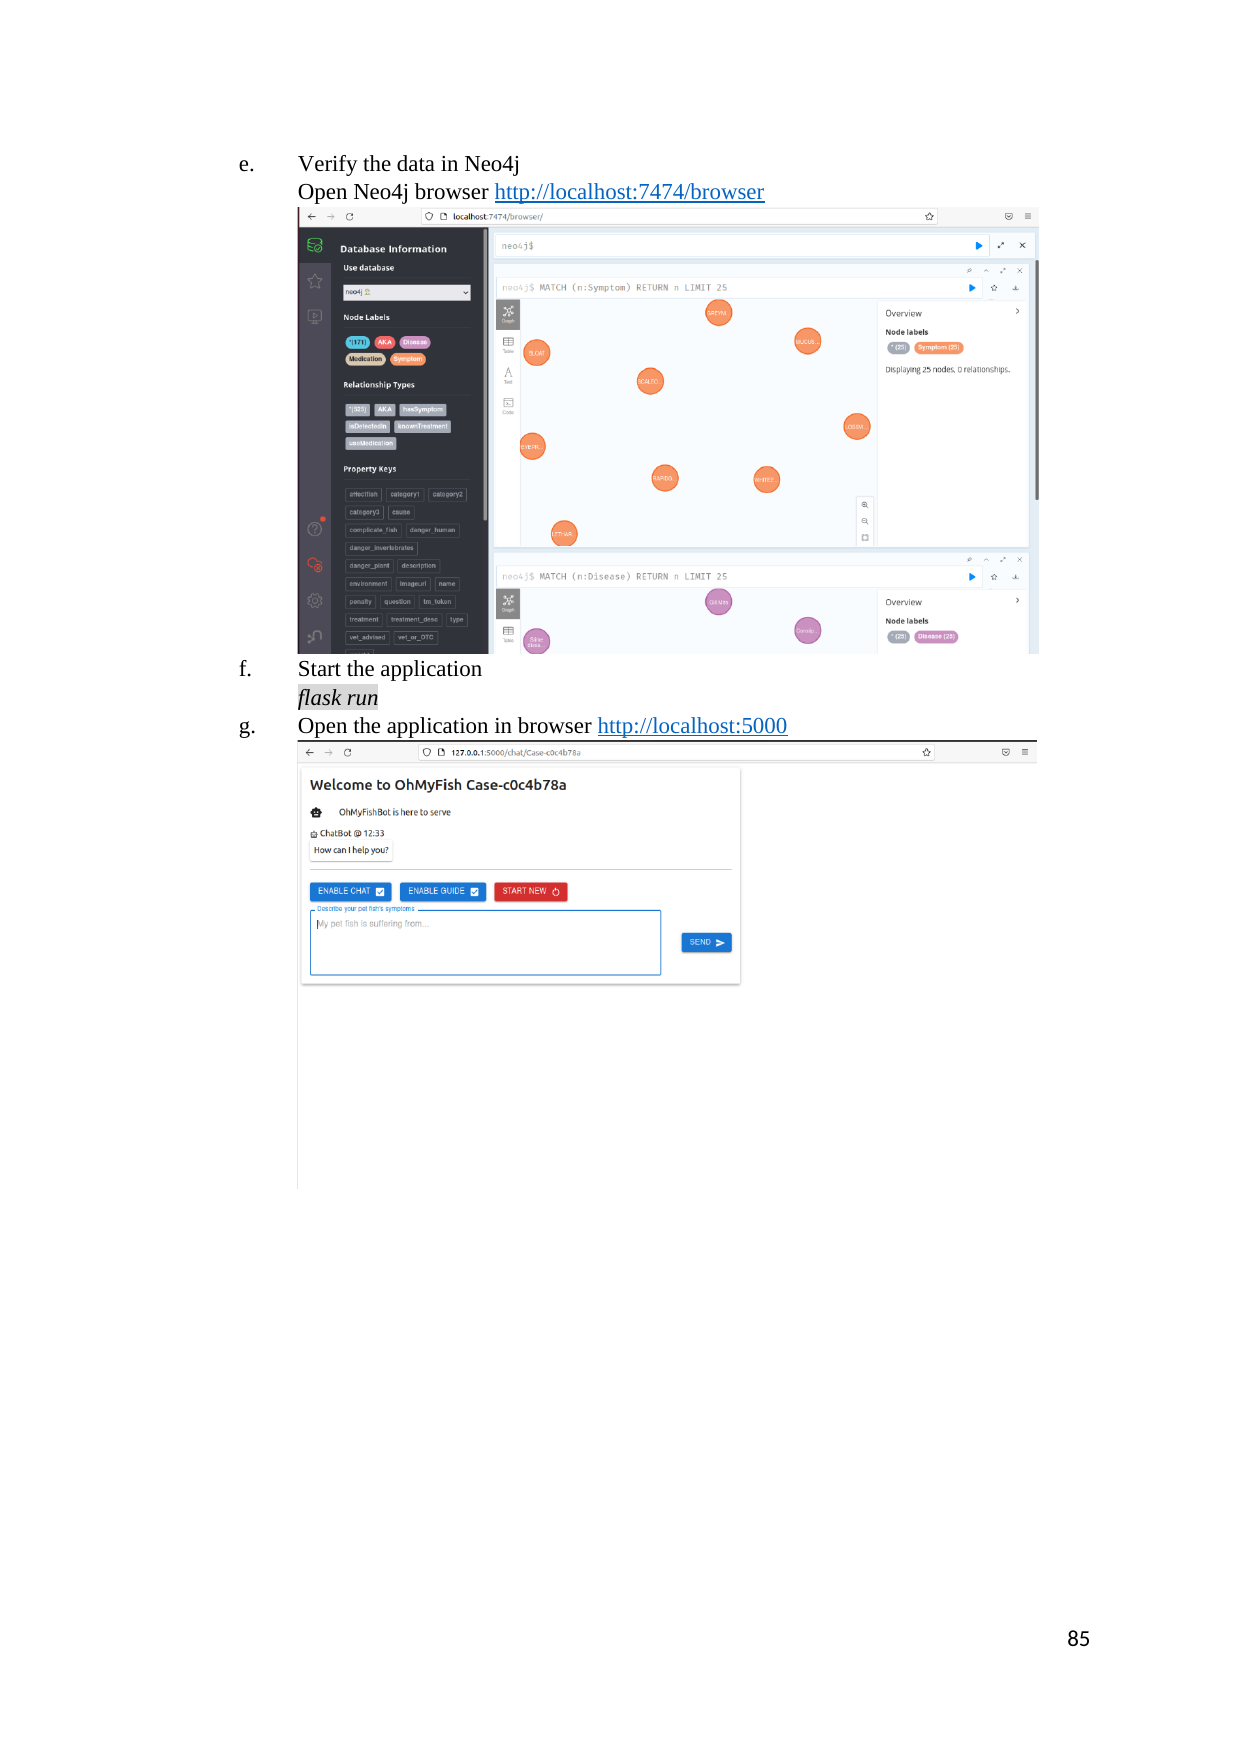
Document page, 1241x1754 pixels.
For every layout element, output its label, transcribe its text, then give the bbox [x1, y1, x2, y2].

list Open the application in browser http://localhost:5000 [239, 712, 1090, 738]
picture [297, 740, 1037, 1189]
list Start the application flask run [239, 655, 1090, 710]
picture [297, 207, 1039, 654]
